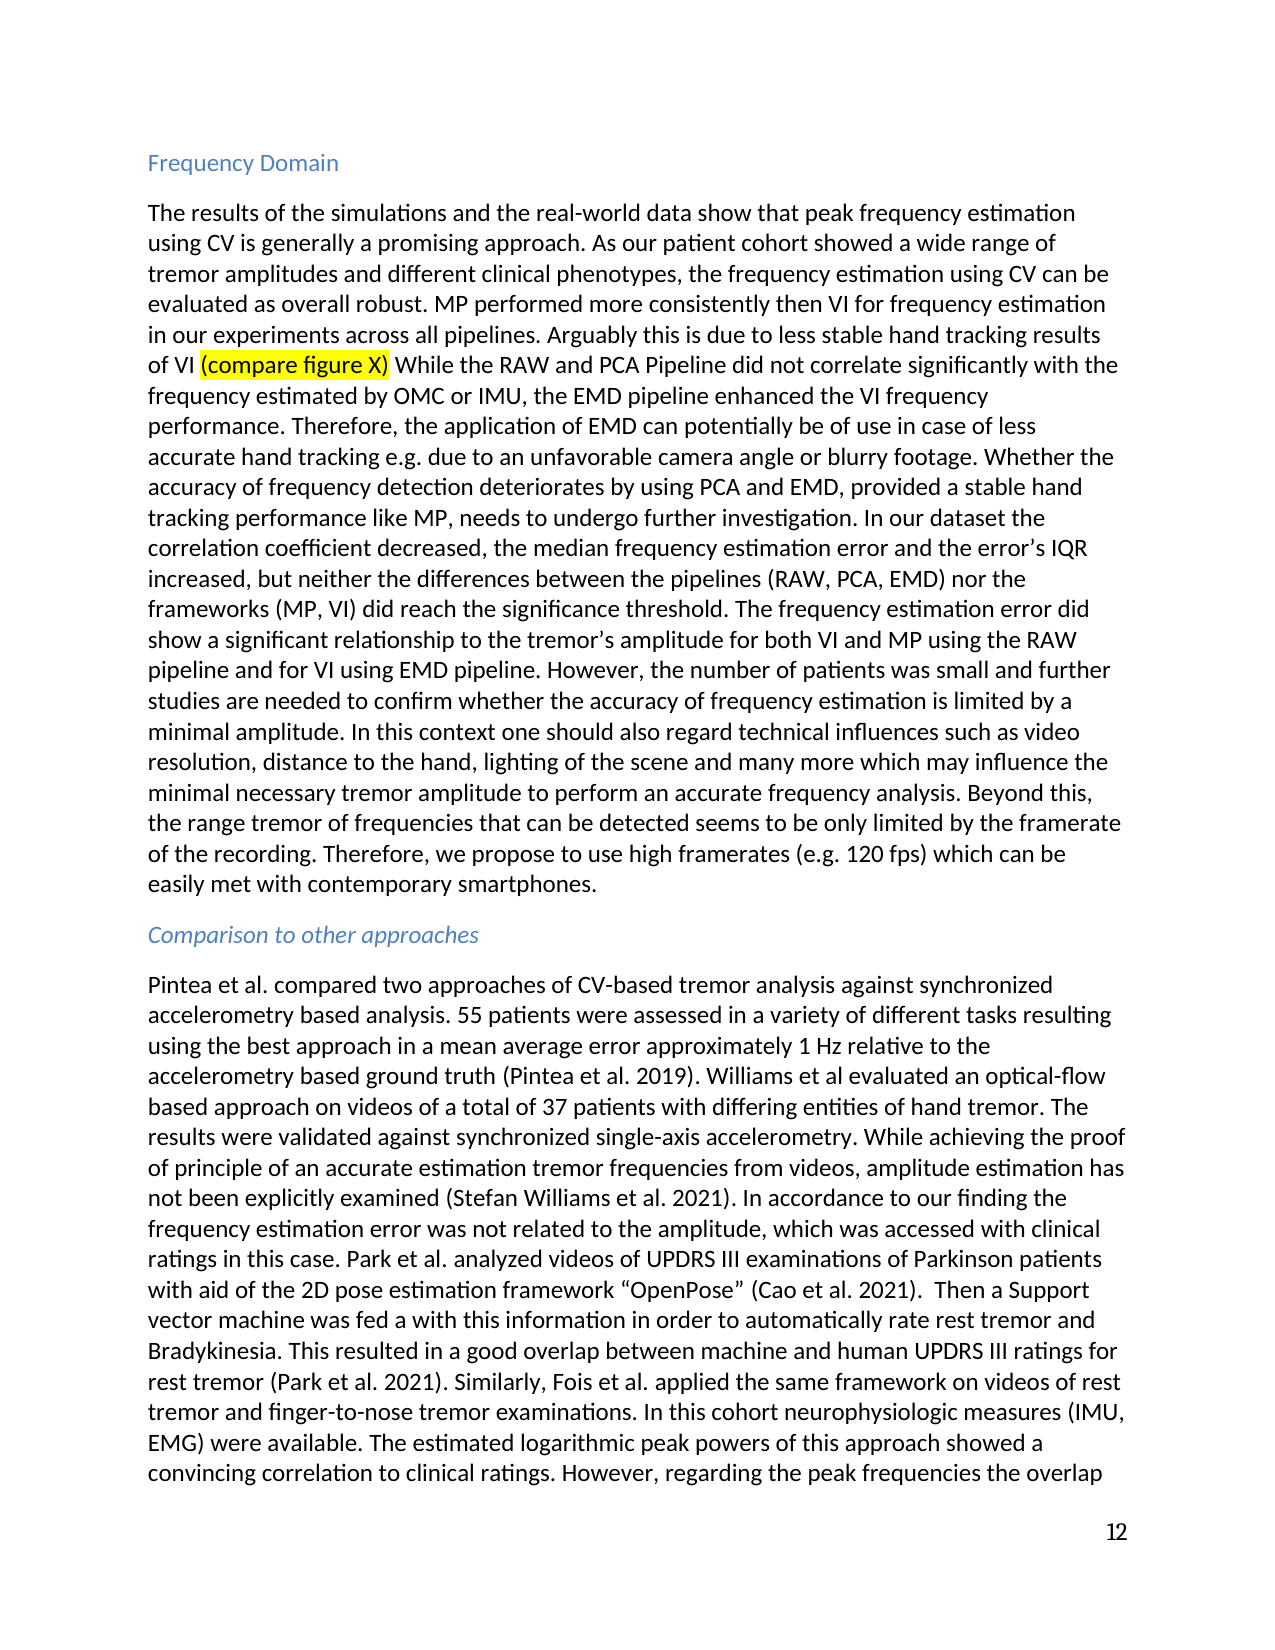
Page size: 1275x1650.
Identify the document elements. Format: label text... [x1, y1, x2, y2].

text The results of the simulations and the real-world data show that peak frequency estimation using CV is generally a promising approach. As our patient cohort showed a wide range of tremor amplitudes and different clinical phenotypes, the frequency estimation using CV can be evaluated as overall robust. MP performed more consistently then VI for frequency estimation in our experiments across all pipelines. Arguably this is due to less stable hand tracking results of VI (compare figure X) While the RAW and PCA Pipeline did not correlate significantly with the frequency estimated by OMC or IMU, the EMD pipeline enhanced the VI frequency performance. Therefore, the application of EMD can potentially be of use in case of less accurate hand tracking e.g. due to an unfavorable camera angle or blurry footage. Whether the accuracy of frequency detection deteriorates by using PCA and EMD, provided a stable hand tracking performance like MP, needs to undergo further investigation. In our dataset the correlation coefficient decreased, the median frequency estimation error and the error’s IQR increased, but neither the differences between the pipelines (RAW, PCA, EMD) nor the frameworks (MP, VI) did reach the significance threshold. The frequency estimation error did show a significant relationship to the tremor’s amplitude for both VI and MP using the RAW pipeline and for VI using EMD pipeline. However, the number of patients was small and further studies are needed to confirm whether the accuracy of frequency estimation is limited by a minimal amplitude. In this context one should also regard technical influences such as video resolution, distance to the hand, lighting of the scene and many more which may influence the minimal necessary tremor amplitude to perform an accurate frequency analysis. Beyond this, the range tremor of frequencies that can be detected seems to be only limited by the framerate of the recording. Therefore, we propose to use high framerates (e.g. 120 fps) which can be easily met with contemporary smartphones. [148, 197, 1127, 899]
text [148, 969, 1127, 1488]
subtitle Comparison to other approaches [148, 920, 1127, 950]
subtitle Frequency Domain [148, 148, 1127, 178]
